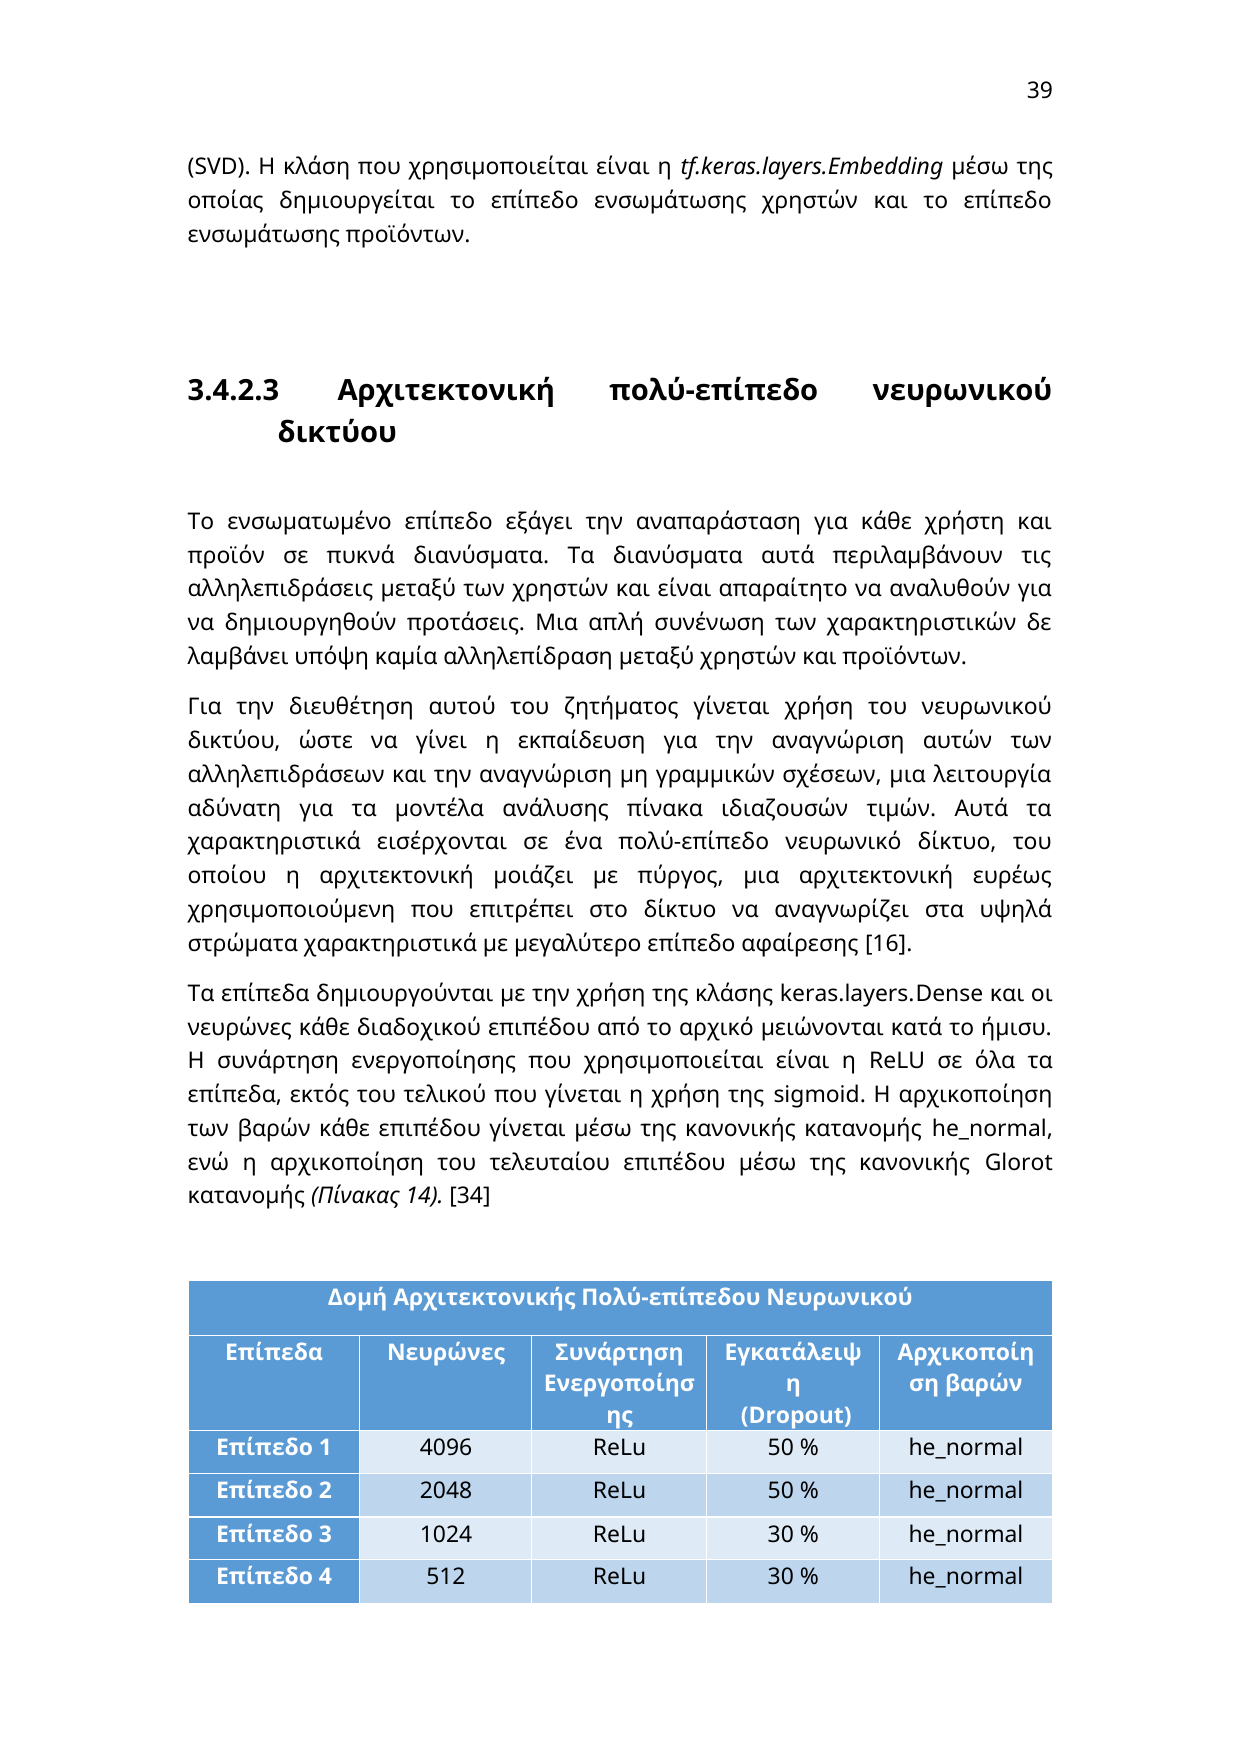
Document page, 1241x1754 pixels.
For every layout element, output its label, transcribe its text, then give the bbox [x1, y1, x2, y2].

table_cell ReLu [532, 1560, 706, 1603]
table_cell 50 % [707, 1474, 879, 1516]
table_cell Επίπεδο 1 [189, 1431, 359, 1473]
table_cell Εγκατάλειψη (Dropout) [707, 1336, 879, 1430]
subtitle Αρχιτεκτονική πολύ-επίπεδο νευρωνικού δικτύου [187, 369, 1053, 451]
text Τα επίπεδα δημιουργούνται με την χρήση της κλάσης keras.layers.Dense και οι νευρώνες κάθε διαδοχικού επιπέδου από το αρχικό μειώνονται κατά το ήμισυ. Η συνάρτηση ενεργοποίησης που χρησιμοποιείται είναι η ReLU σε όλα τα επίπεδα, εκτός του τελικού που γίνεται η χρήση της sigmoid. Η αρχικοποίηση των βαρών κάθε επιπέδου γίνεται μέσω της κανονικής κατανομής he_normal, ενώ η αρχικοποίηση του τελευταίου επιπέδου μέσω της κανονικής Glorot κατανομής (Πίνακας 14). [187, 977, 1053, 1211]
table_cell 4096 [360, 1431, 531, 1473]
text To ενσωματωμένο επίπεδο εξάγει την αναπαράσταση για κάθε χρήστη και προϊόν σε πυκνά διανύσματα. Τα διανύσματα αυτά περιλαμβάνουν τις αλληλεπιδράσεις μεταξύ των χρηστών και είναι απαραίτητο να αναλυθούν για να δημιουργηθούν προτάσεις. Μια απλή συνένωση των χαρακτηριστικών δε λαμβάνει υπόψη καμία αλληλεπίδραση μεταξύ χρηστών και προϊόντων. [187, 505, 1053, 671]
table_cell 30 % [707, 1560, 879, 1603]
table_cell 1024 [360, 1518, 531, 1559]
table_cell ReLu [532, 1431, 706, 1473]
table_cell he_normal [880, 1431, 1052, 1473]
table_cell 50 % [707, 1431, 879, 1473]
table_cell Επίπεδο 2 [189, 1474, 359, 1516]
table_cell Νευρώνες [360, 1336, 531, 1430]
table_cell he_normal [880, 1474, 1052, 1516]
table_cell ReLu [532, 1474, 706, 1516]
table_cell Αρχικοποίηση βαρών [880, 1336, 1052, 1430]
table_cell he_normal [880, 1560, 1052, 1603]
table_cell Επίπεδο 3 [189, 1518, 359, 1559]
table_cell 2048 [360, 1474, 531, 1516]
table_cell 30 % [707, 1518, 879, 1559]
table_cell ReLu [532, 1518, 706, 1559]
table_header Δομή Αρχιτεκτονικής Πολύ-επίπεδου Νευρωνικού [189, 1281, 1052, 1335]
table_cell Συνάρτηση Ενεργοποίησης [532, 1336, 706, 1430]
table_cell 512 [360, 1560, 531, 1603]
table_cell he_normal [880, 1518, 1052, 1559]
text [187, 150, 1053, 249]
table_cell Επίπεδα [189, 1336, 359, 1430]
table_cell Επίπεδο 4 [189, 1560, 359, 1603]
text Για την διευθέτηση αυτού του ζητήματος γίνεται χρήση του νευρωνικού δικτύου, ώστε να γίνει η εκπαίδευση για την αναγνώριση αυτών των αλληλεπιδράσεων και την αναγνώριση μη γραμμικών σχέσεων, μια λειτουργία αδύνατη για τα μοντέλα ανάλυσης πίνακα ιδιαζουσών τιμών. Αυτά τα χαρακτηριστικά εισέρχονται σε ένα πολύ-επίπεδο νευρωνικό δίκτυο, του οποίου η αρχιτεκτονική μοιάζει με πύργος, μια αρχιτεκτονική ευρέως χρησιμοποιούμενη που επιτρέπει στο δίκτυο να αναγνωρίζει στα υψηλά στρώματα χαρακτηριστικά με μεγαλύτερο επίπεδο αφαίρεσης . [187, 690, 1053, 958]
